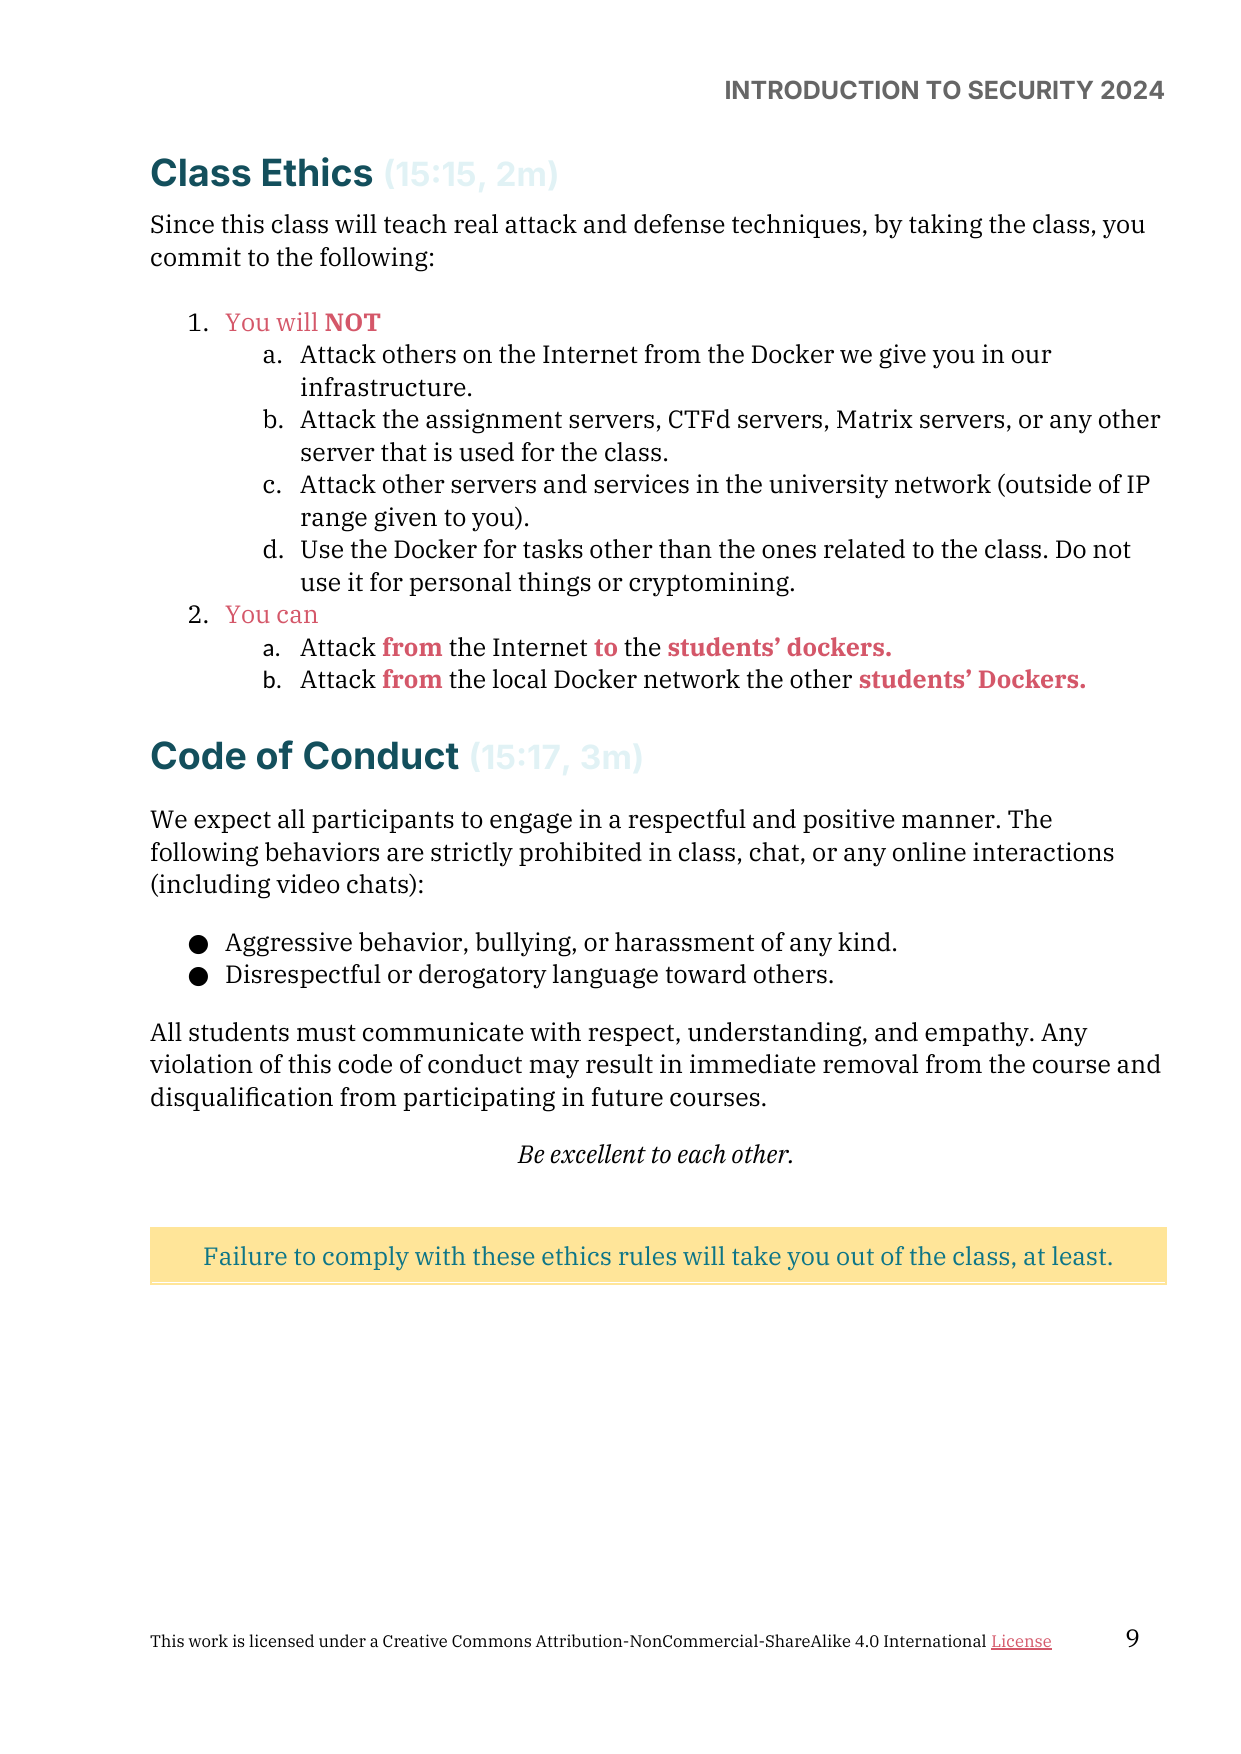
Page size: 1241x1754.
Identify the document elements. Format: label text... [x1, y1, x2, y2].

subtitle Code of Conduct (15:17, 3m) [150, 733, 1165, 778]
list Aggressive behavior, bullying, or harassment of any kind. [187, 926, 1165, 958]
list You can [187, 598, 1165, 630]
list Use the Docker for tasks other than the ones related to the class. Do not use it for personal things or cryptomining. [262, 533, 1165, 598]
text Since this class will teach real attack and defense techniques, by taking the class, you commit to the following: [150, 208, 1165, 273]
list You will NOT [187, 305, 1165, 338]
list Disrespectful or derogatory language toward others. [187, 958, 1165, 991]
list Attack the assignment servers, CTFd servers, Matrix servers, or any other server that is used for the class. [262, 403, 1165, 468]
list Attack others on the Internet from the Docker we give you in our infrastructure. [262, 338, 1165, 403]
list Attack from the Internet to the students’ dockers. [262, 630, 1165, 663]
table_header Failure to comply with these ethics rules will take you out of the class, at least. [152, 1229, 1165, 1282]
text Be excellent to each other. [150, 1138, 1165, 1171]
text We expect all participants to engage in a respectful and positive manner. The following behaviors are strictly prohibited in class, chat, or any online interactions (including video chats): [150, 803, 1165, 901]
text All students must communicate with respect, understanding, and empathy. Any violation of this code of conduct may result in immediate removal from the course and disqualification from participating in future courses. [150, 1016, 1165, 1113]
list Attack from the local Docker network the other students’ Dockers. [262, 663, 1165, 695]
subtitle Class Ethics (15:15, 2m) [150, 150, 1165, 195]
list Attack other servers and services in the university network (outside of IP range given to you). [262, 468, 1165, 533]
